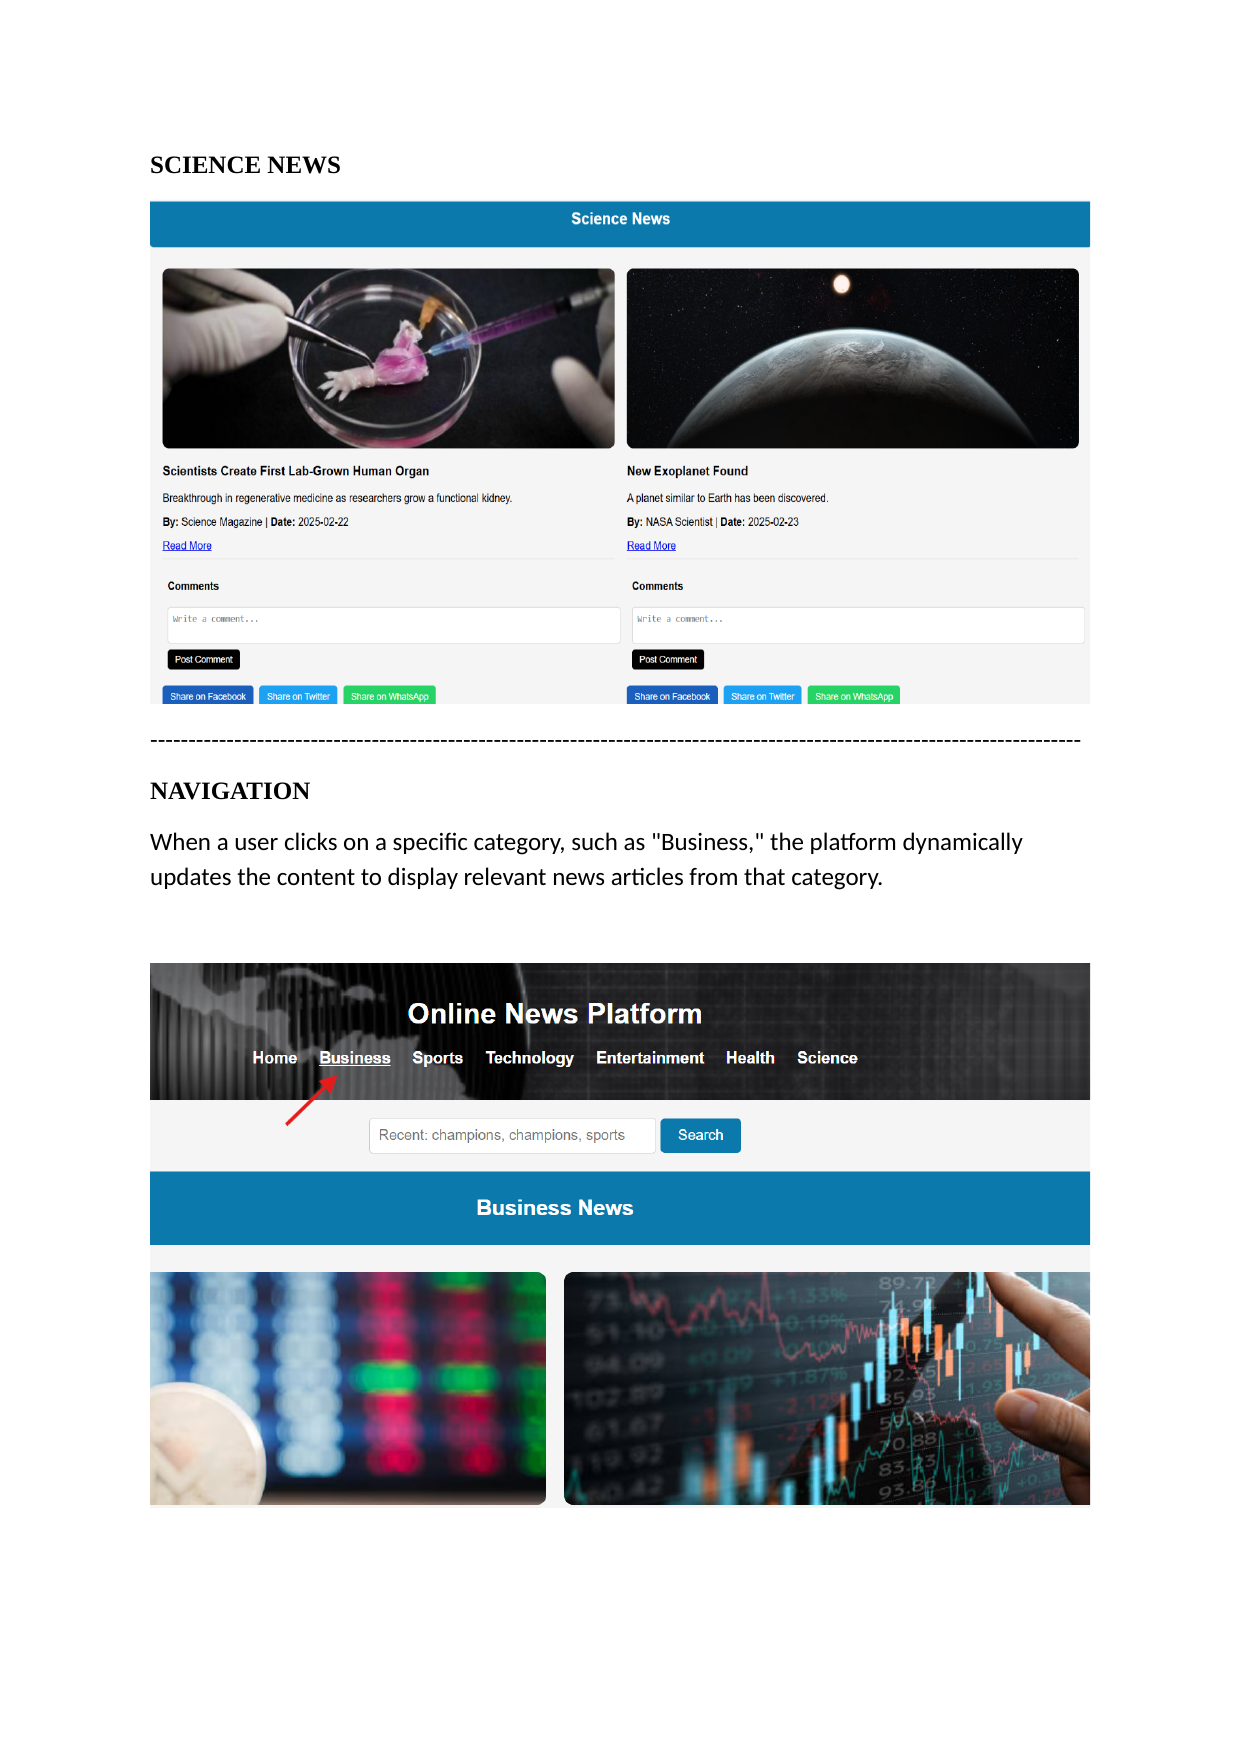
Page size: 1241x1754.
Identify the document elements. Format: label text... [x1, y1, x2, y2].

picture [612, 216, 618, 224]
picture [633, 213, 641, 224]
picture [538, 1205, 547, 1214]
picture [150, 247, 1091, 704]
text When a user clicks on a specific category, such as "Business," the platform dynamically updates the content to display relevant news articles from that category. [150, 826, 1090, 891]
picture [607, 1205, 612, 1214]
picture [644, 216, 669, 224]
picture [150, 1246, 1091, 1508]
picture [583, 216, 588, 224]
text SCIENCE NEWS [150, 150, 1090, 179]
text -------------------------------------------------------------------------------------------------------------------------- [150, 724, 1090, 755]
picture [506, 1205, 515, 1210]
picture [478, 1200, 497, 1214]
text NAVIGATION [150, 776, 1090, 805]
picture [150, 963, 1091, 1171]
picture [525, 1205, 535, 1214]
picture [595, 216, 601, 224]
picture [623, 1205, 633, 1214]
picture [580, 1200, 591, 1214]
picture [620, 216, 627, 224]
picture [572, 213, 580, 224]
picture [604, 216, 609, 224]
picture [612, 1205, 621, 1214]
